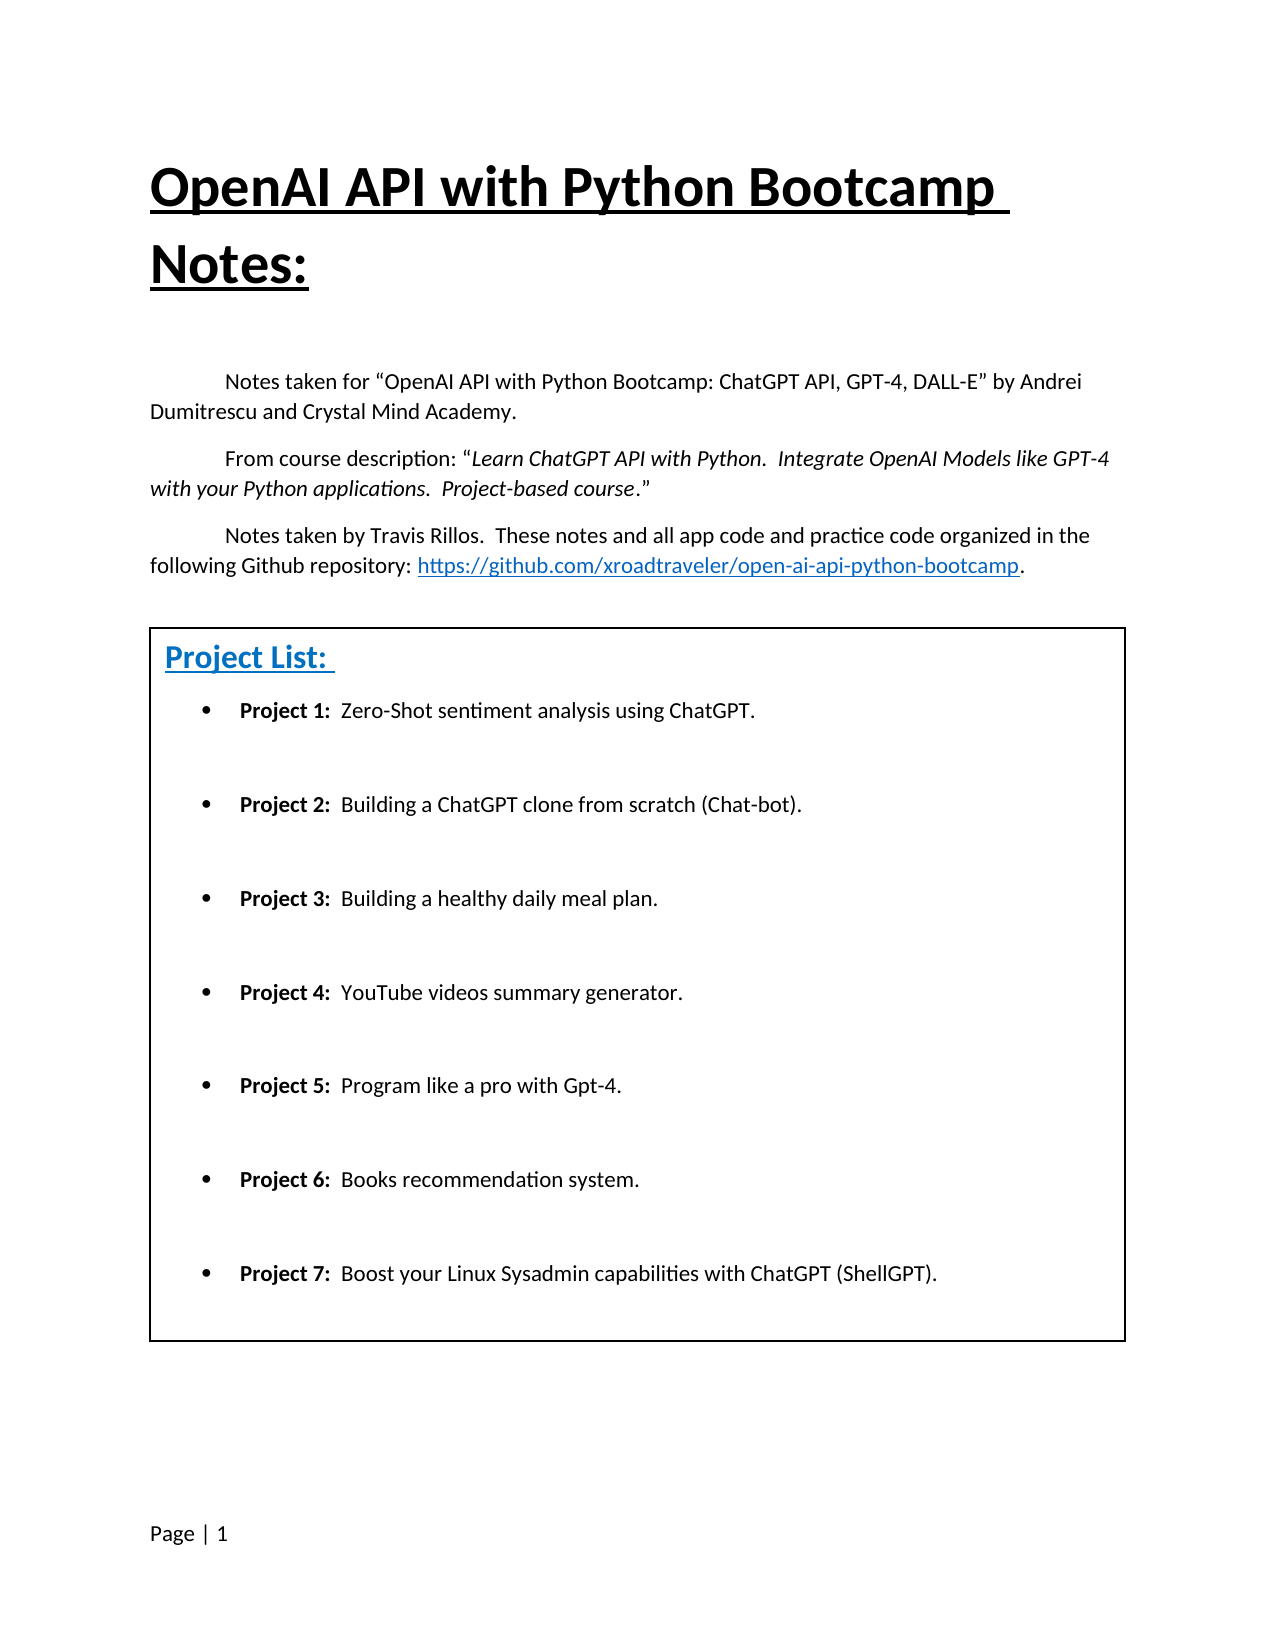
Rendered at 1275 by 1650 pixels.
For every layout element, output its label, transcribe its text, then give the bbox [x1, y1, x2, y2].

text From course description: “Learn ChatGPT API with Python. Integrate OpenAI Models like GPT-4 with your Python applications. Project-based course.” [150, 444, 1125, 503]
list Notes taken by Travis Rillos. These notes and all app code and practice code organized in the following Github repository: https://github.com/xroadtraveler/open-ai-api-python-bootcamp. [150, 521, 1125, 580]
text OpenAI API with Python Bootcamp Notes: [150, 150, 1125, 298]
text Notes taken for “OpenAI API with Python Bootcamp: ChatGPT API, GPT-4, DALL-E” by Andrei Dumitrescu and Crystal Mind Academy. [150, 367, 1125, 426]
